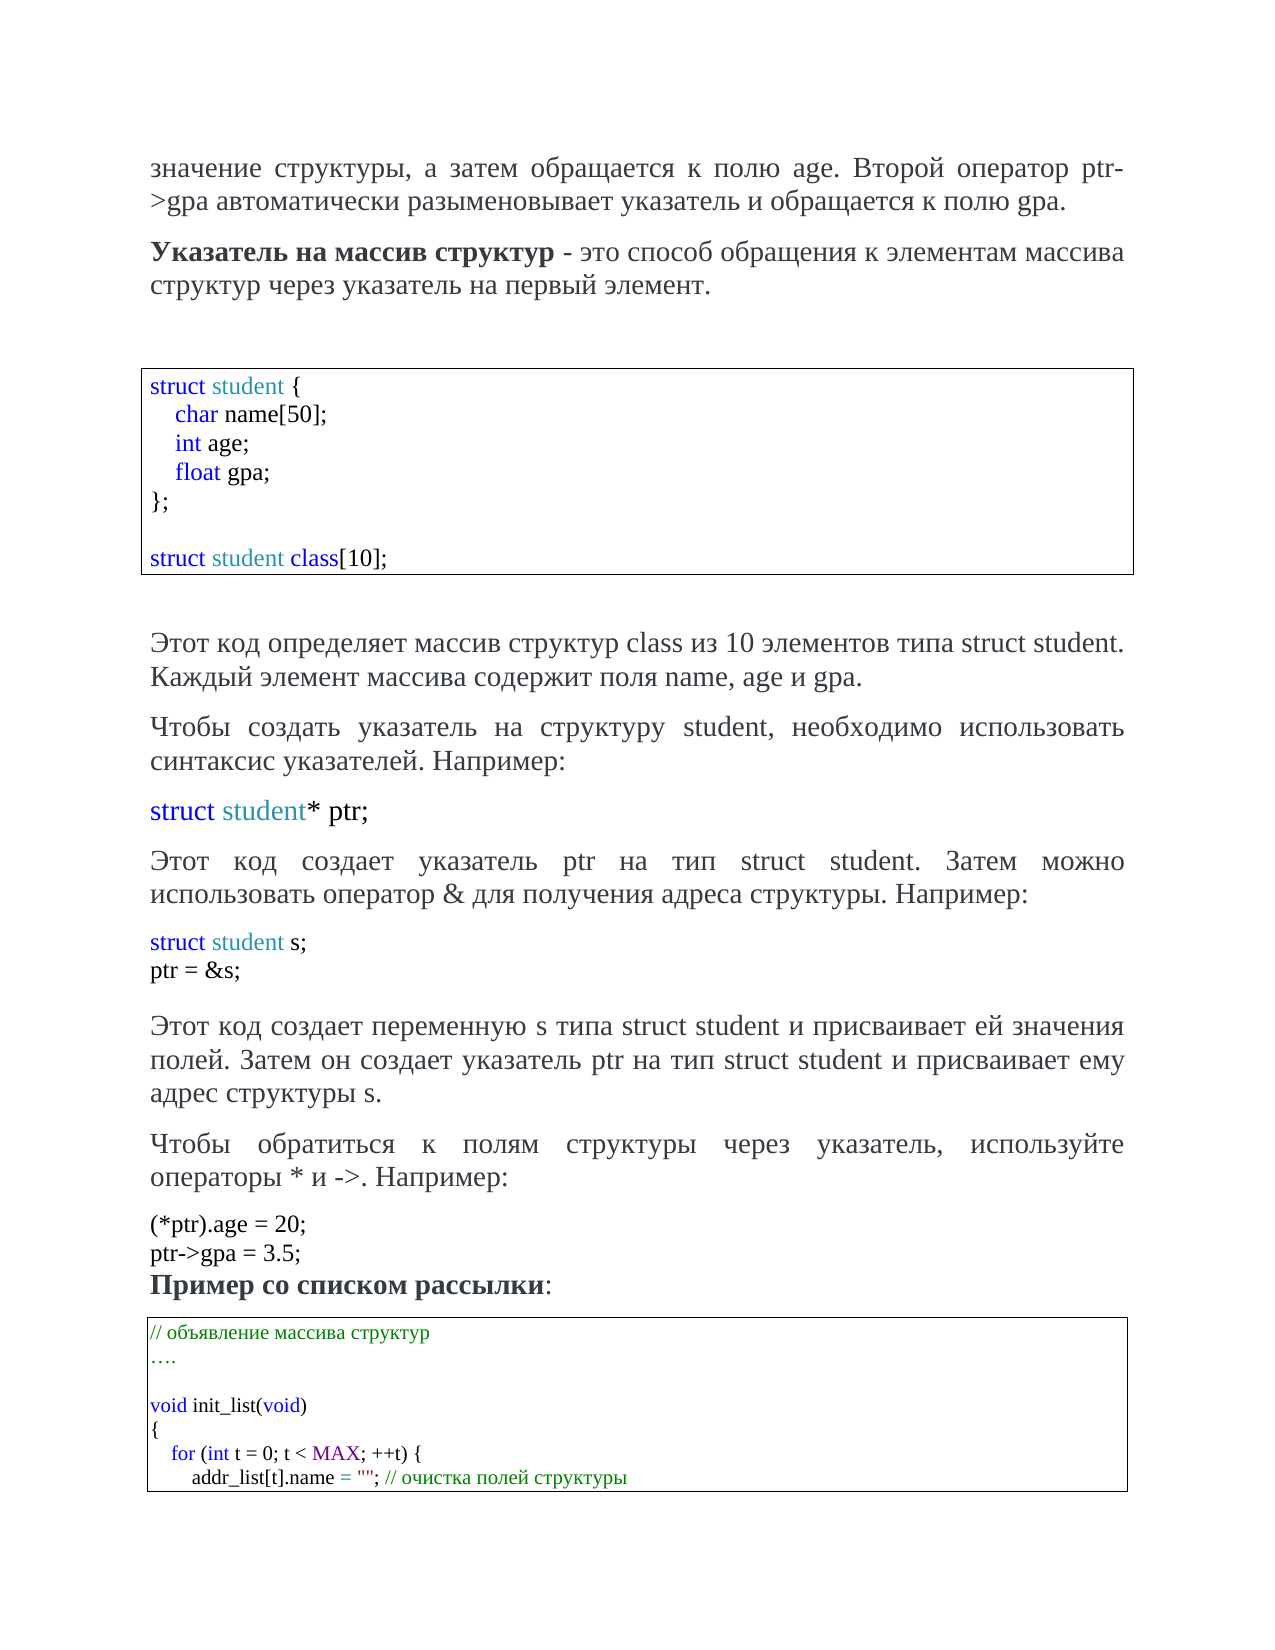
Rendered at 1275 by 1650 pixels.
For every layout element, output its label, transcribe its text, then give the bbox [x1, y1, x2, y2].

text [150, 150, 1125, 217]
text // объявление массива структур [148, 1318, 1127, 1344]
text struct student* ptr; [150, 793, 1125, 826]
text Чтобы создать указатель на структуру student, необходимо использовать синтаксис указателей. Например: [150, 709, 1125, 776]
text …. [150, 1344, 1125, 1368]
text struct student class[10]; [142, 540, 1133, 574]
text struct student { [142, 369, 1133, 399]
text Указатель на массив структур - это способ обращения к элементам массива структур через указатель на первый элемент. [150, 234, 1125, 301]
text Этот код создает переменную s типа struct student и присваивает ей значения полей. Затем он создает указатель ptr на тип struct student и присваивает ему адрес структуры s. [150, 1008, 1125, 1109]
text { [150, 1417, 1125, 1441]
text int age; [150, 428, 1125, 457]
text (*ptr).age = 20; [150, 1209, 1125, 1238]
text ptr->gpa = 3.5; [150, 1238, 1125, 1267]
text Этот код создает указатель ptr на тип struct student. Затем можно использовать оператор & для получения адреса структуры. Например: [150, 843, 1125, 910]
text Пример со списком рассылки: [150, 1267, 1125, 1301]
text Чтобы обратиться к полям структуры через указатель, используйте операторы * и ->. Например: [150, 1126, 1125, 1193]
text for (int t = 0; t < MAX; ++t) { [150, 1441, 1125, 1462]
text struct student s; [150, 927, 1125, 956]
text float gpa; [150, 457, 1125, 486]
text Этот код определяет массив структур class из 10 элементов типа struct student. Каждый элемент массива содержит поля name, age и gpa. [150, 625, 1125, 692]
text char name[50]; [150, 399, 1125, 428]
text addr_list[t].name = ""; // очистка полей структуры [148, 1462, 1127, 1491]
text void init_list(void) [150, 1392, 1125, 1417]
text ptr = &s; [150, 956, 1125, 984]
text }; [150, 486, 1125, 514]
